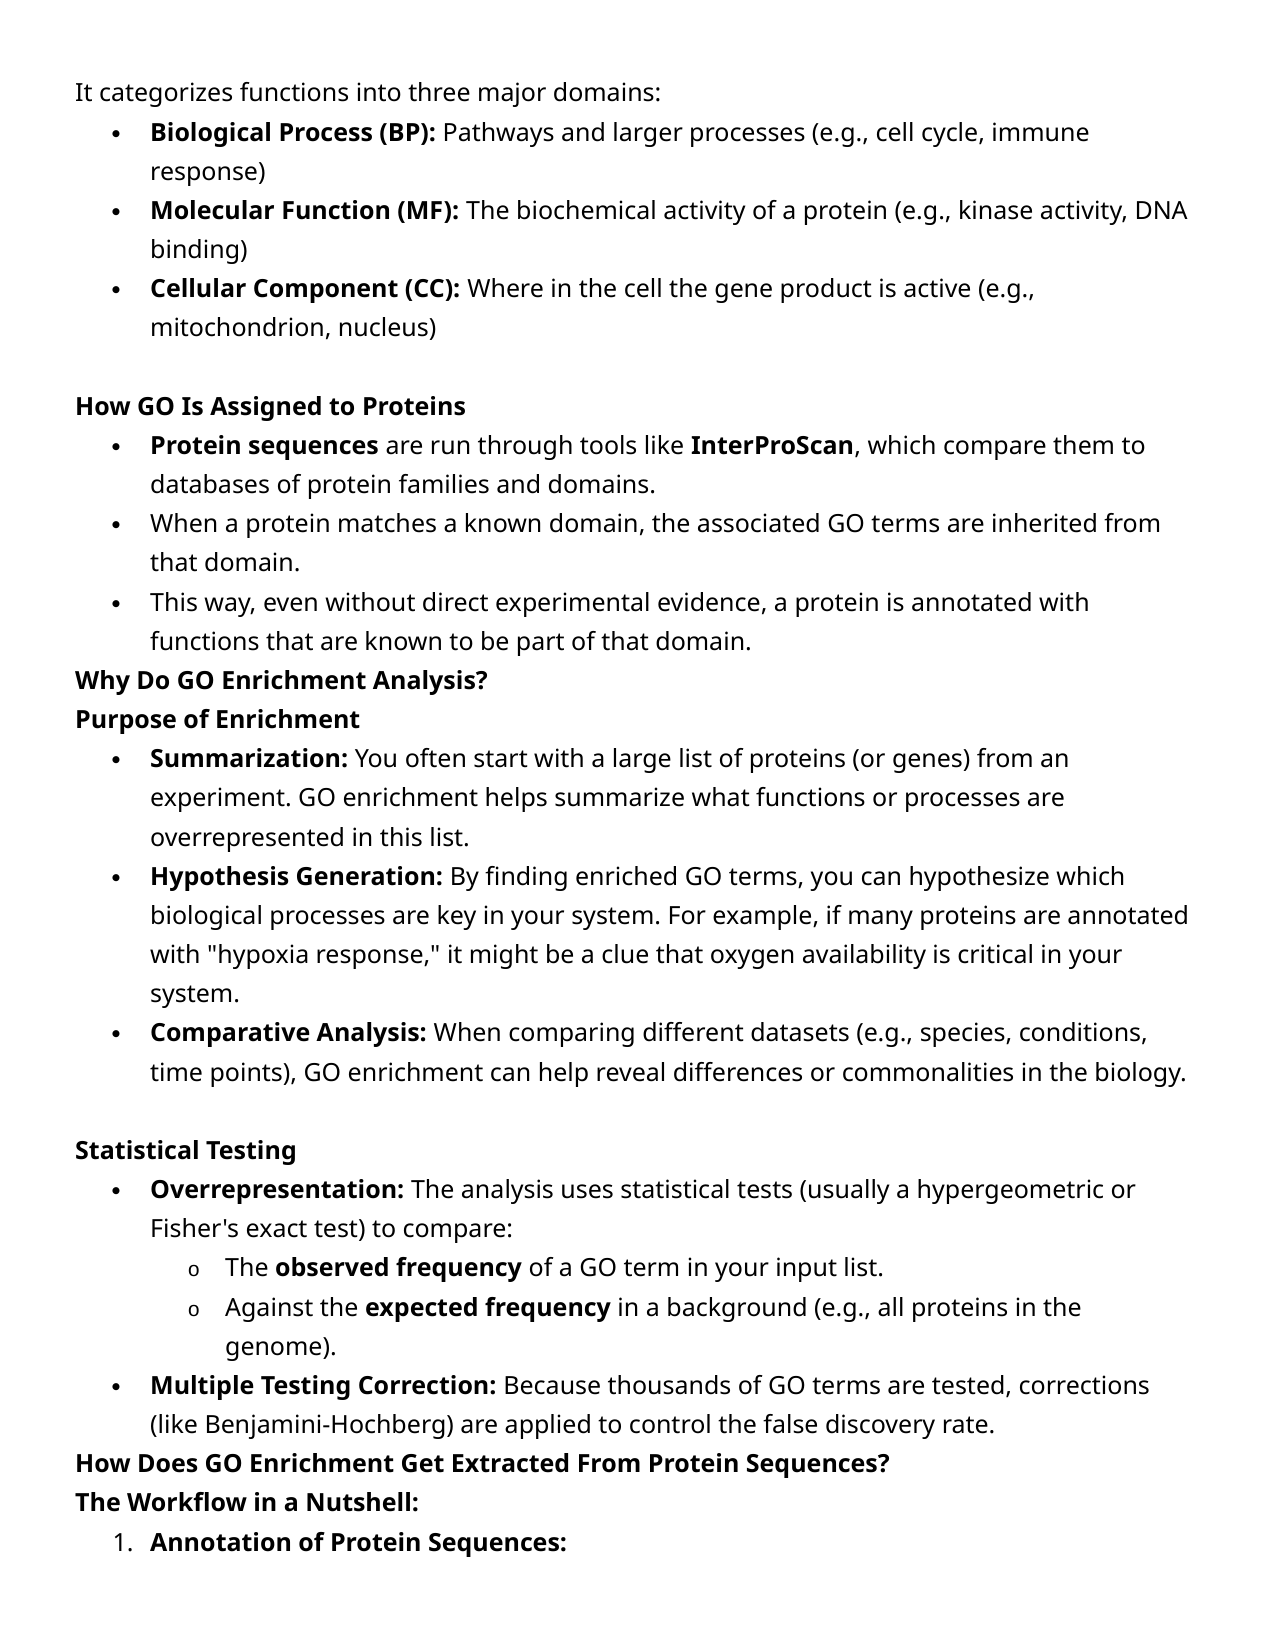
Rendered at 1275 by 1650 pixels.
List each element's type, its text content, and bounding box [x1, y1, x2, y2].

text It categorizes functions into three major domains: [75, 75, 1200, 109]
list This way, even without direct experimental evidence, a protein is annotated with functions that are known to be part of that domain. [112, 584, 1200, 657]
text Purpose of Enrichment [75, 702, 1200, 736]
list Biological Process (BP): Pathways and larger processes (e.g., cell cycle, immune response) [112, 114, 1200, 187]
list Cellular Component (CC): Where in the cell the gene product is active (e.g., mitochondrion, nucleus) [112, 271, 1200, 344]
text How Does GO Enrichment Get Extracted From Protein Sequences? [75, 1446, 1200, 1480]
list Against the expected frequency in a background (e.g., all proteins in the genome). [187, 1289, 1200, 1362]
list Hypothesis Generation: By finding enriched GO terms, you can hypothesize which biological processes are key in your system. For example, if many proteins are annotated with "hypoxia response," it might be a clue that oxygen availability is critical in your system. [112, 858, 1200, 1010]
list Annotation of Protein Sequences: [112, 1524, 1200, 1558]
list Comparative Analysis: When comparing different datasets (e.g., species, conditions, time points), GO enrichment can help reveal differences or commonalities in the biology. [112, 1015, 1200, 1088]
text The Workflow in a Nutshell: [75, 1485, 1200, 1519]
text Statistical Testing [75, 1132, 1200, 1167]
list Overrepresentation: The analysis uses statistical tests (usually a hypergeometric or Fisher's exact test) to compare: [112, 1172, 1200, 1245]
list When a protein matches a known domain, the associated GO terms are inherited from that domain. [112, 506, 1200, 579]
list Multiple Testing Correction: Because thousands of GO terms are tested, corrections (like Benjamini-Hochberg) are applied to control the false discovery rate. [112, 1367, 1200, 1441]
list Summarization: You often start with a large list of proteins (or genes) from an experiment. GO enrichment helps summarize what functions or processes are overrepresented in this list. [112, 741, 1200, 853]
text Why Do GO Enrichment Analysis? [75, 662, 1200, 697]
list Molecular Function (MF): The biochemical activity of a protein (e.g., kinase activity, DNA binding) [112, 192, 1200, 266]
text How GO Is Assigned to Proteins [75, 388, 1200, 422]
list Protein sequences are run through tools like InterProScan, which compare them to databases of protein families and domains. [112, 427, 1200, 501]
list The observed frequency of a GO term in your input list. [187, 1250, 1200, 1284]
